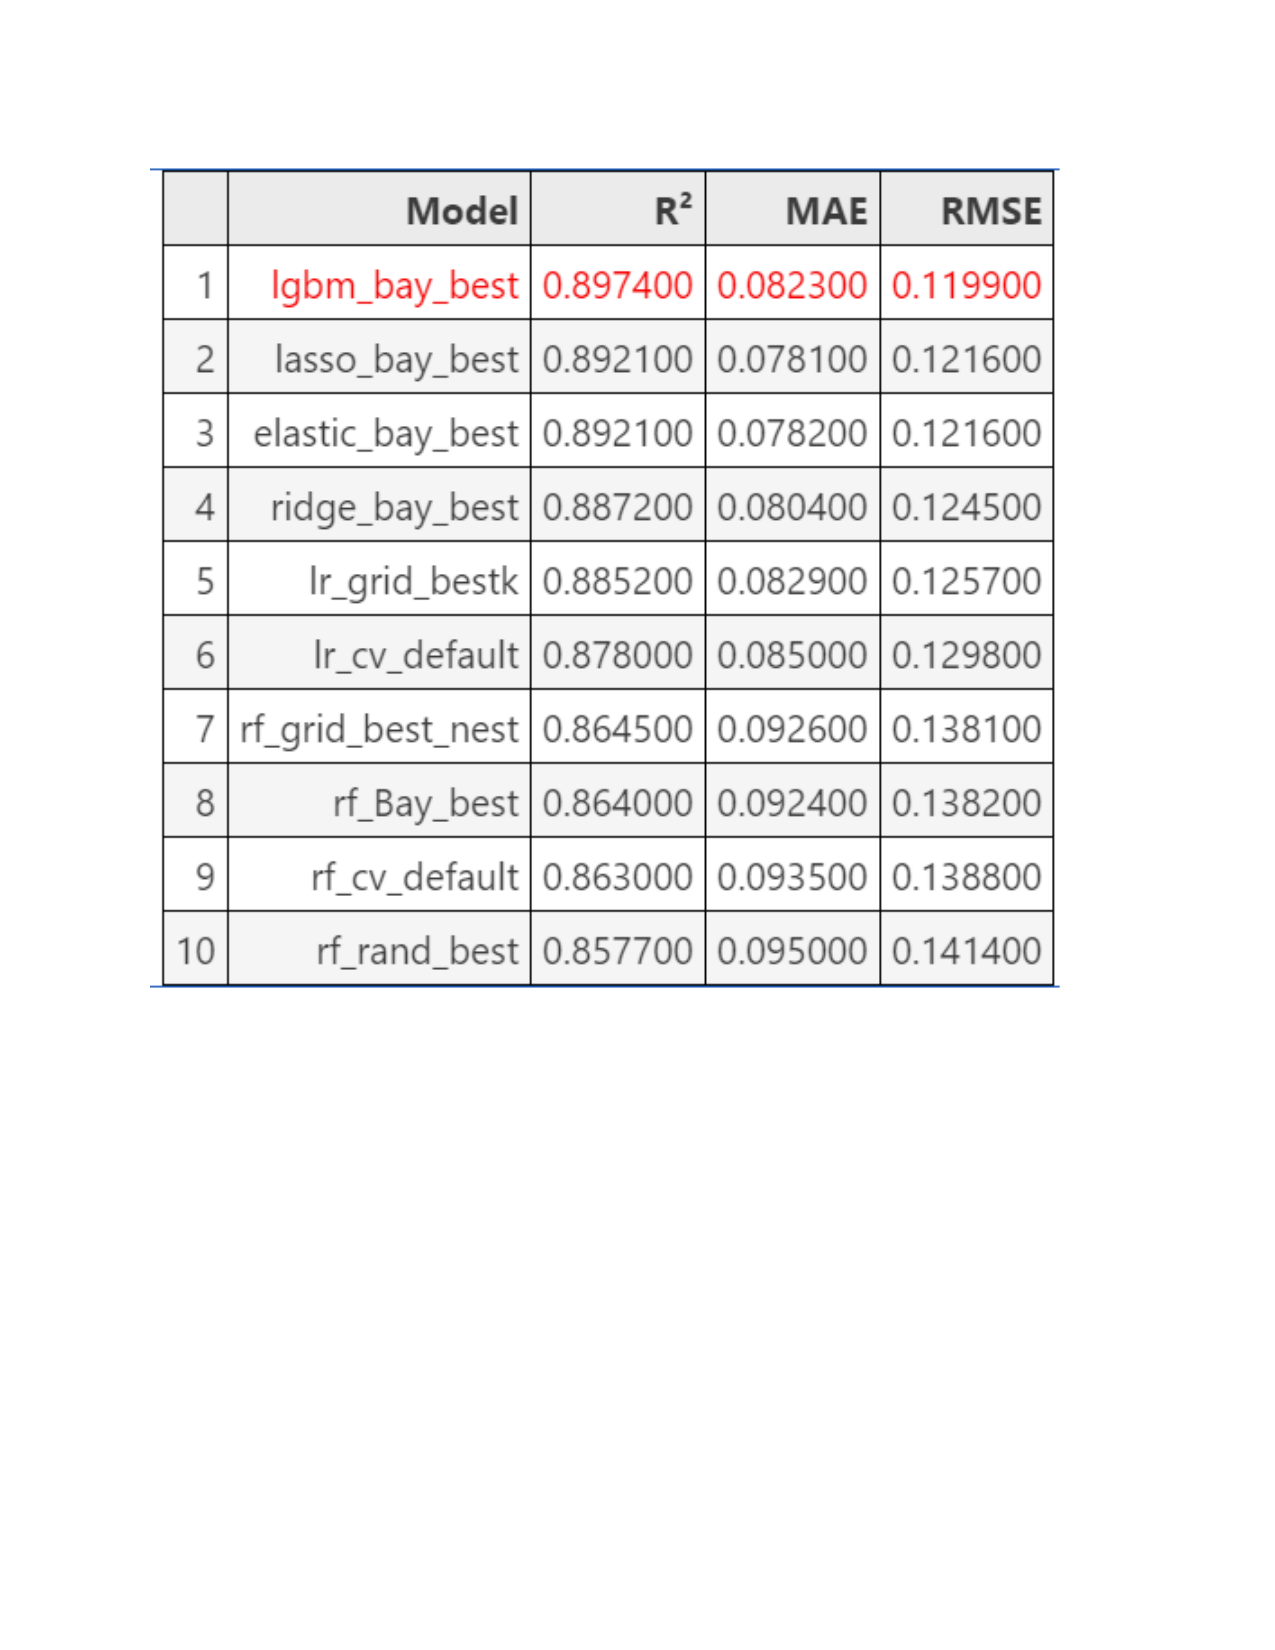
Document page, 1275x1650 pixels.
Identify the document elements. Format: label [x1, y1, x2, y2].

picture [150, 150, 1060, 997]
